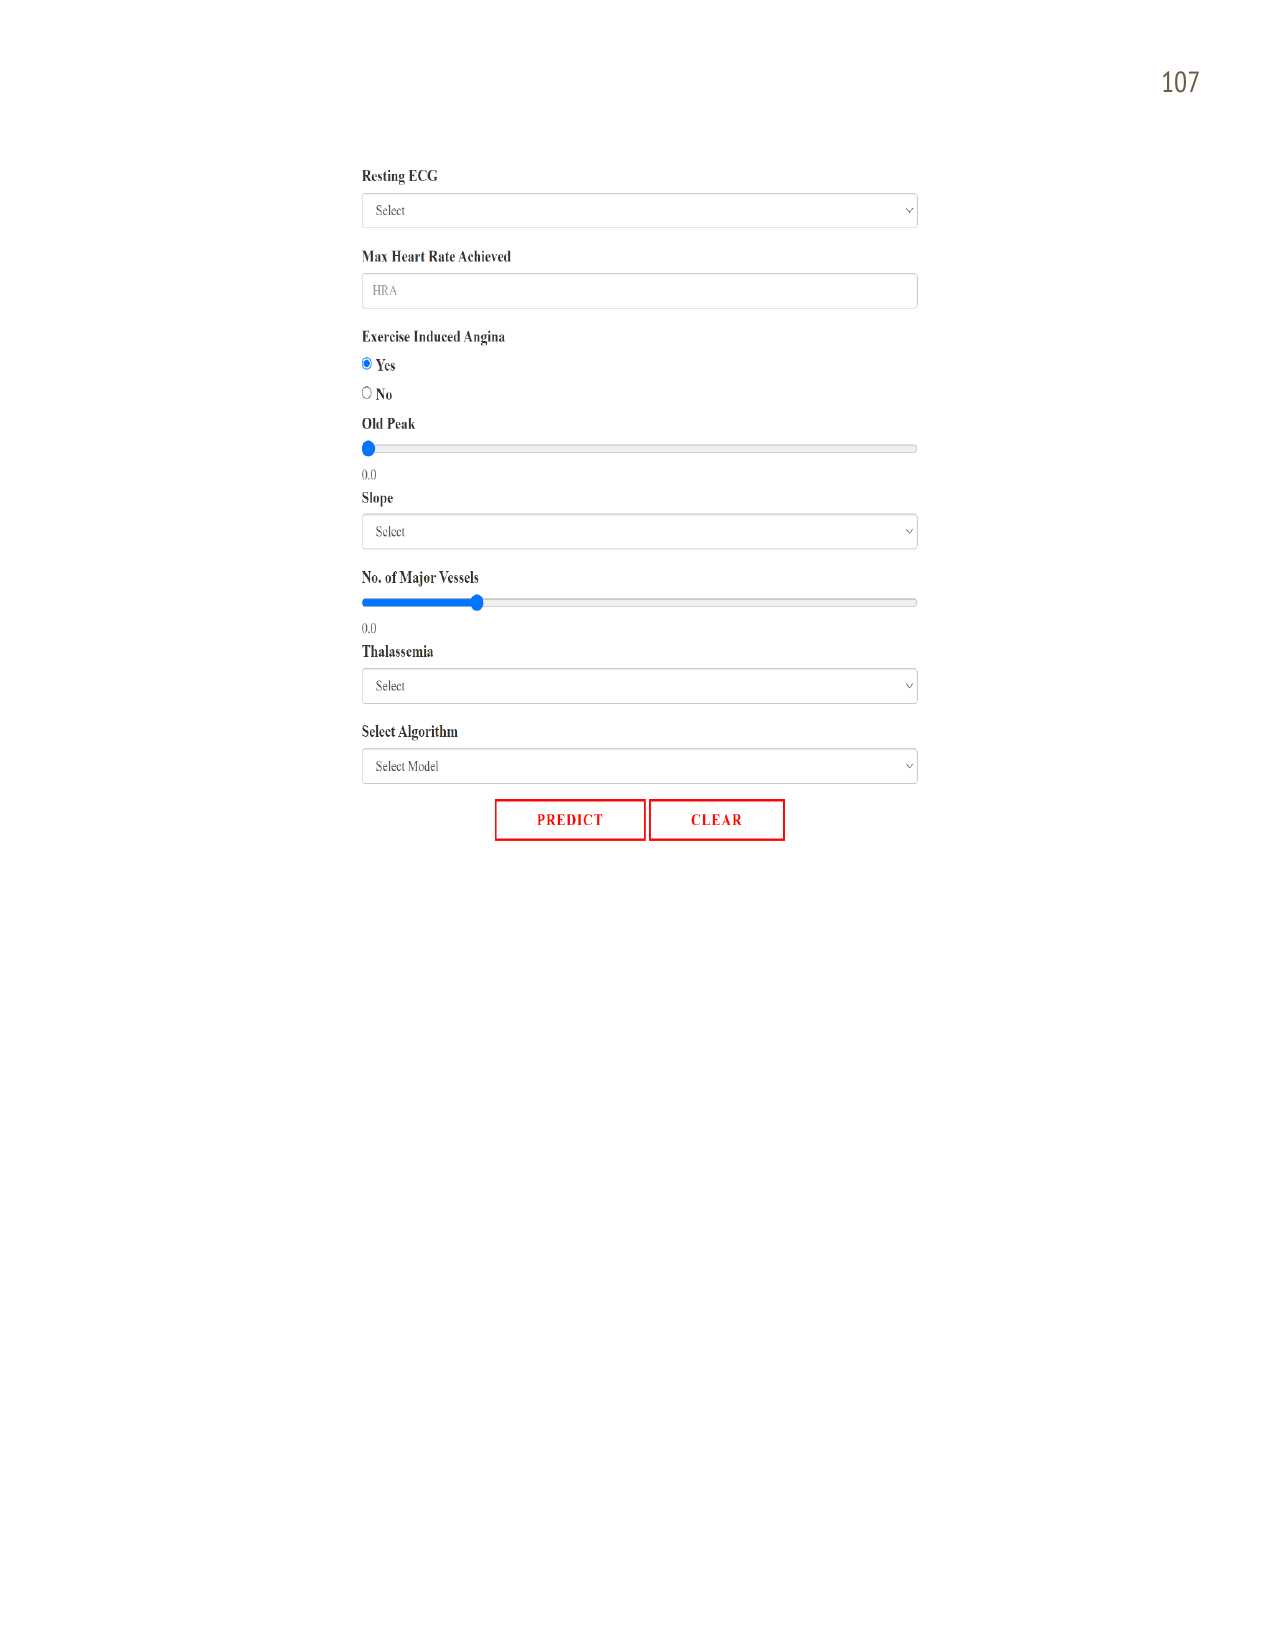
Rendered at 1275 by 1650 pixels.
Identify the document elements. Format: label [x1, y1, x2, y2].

picture [0, 164, 1274, 855]
